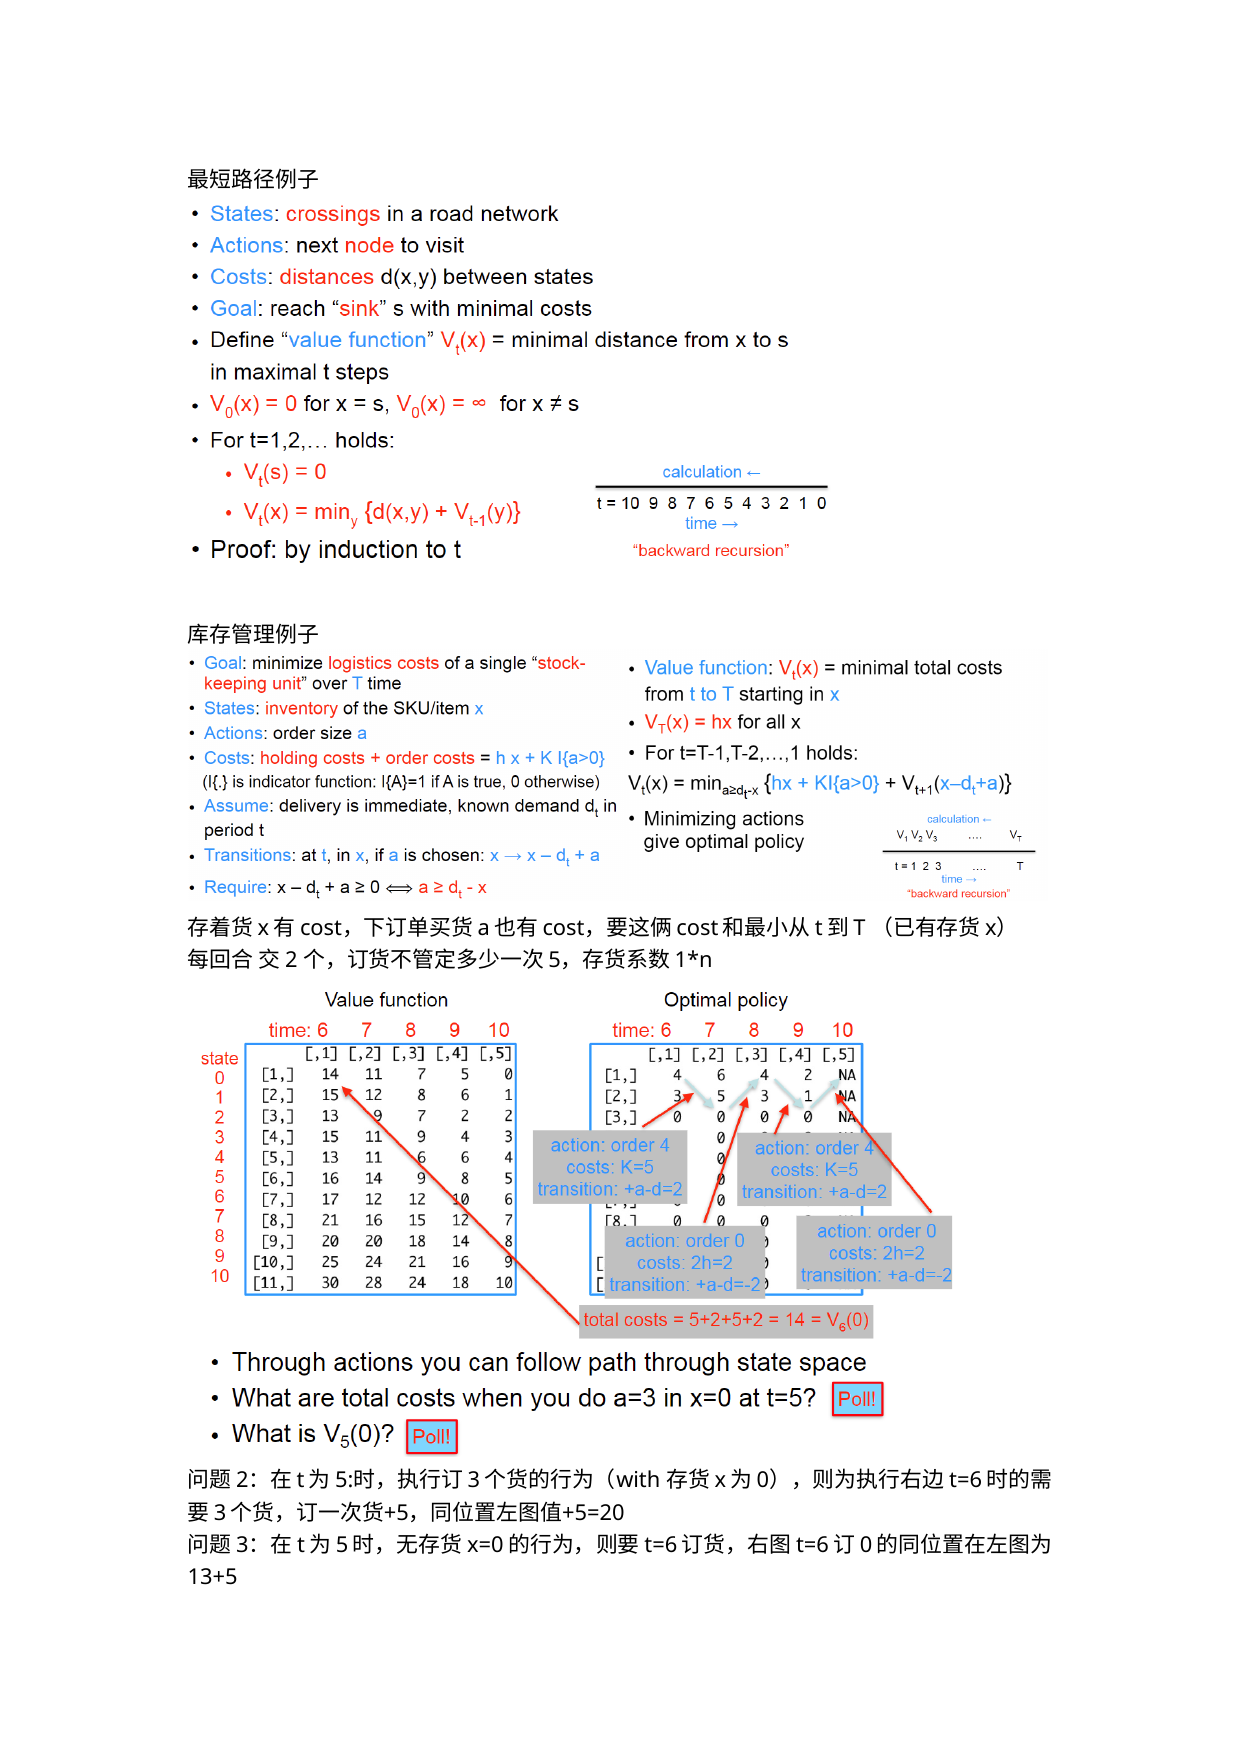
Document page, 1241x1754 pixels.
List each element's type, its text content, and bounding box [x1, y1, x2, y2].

picture [187, 974, 953, 1457]
text 问题3：在t为5时，无存货x=0的行为，则要t=6订货，右图t=6订0的同位置在左图为13+5 [187, 1527, 1053, 1592]
text 问题2：在t为5:时，执行订3个货的行为（with 存货x为0），则为执行右边t=6时的需要3个货，订一次货+5，同位置左图值+5=20 [187, 1462, 1053, 1527]
text 最短路径例子 [187, 162, 1053, 194]
picture [187, 649, 1048, 901]
text 库存管理例子 [187, 617, 1053, 649]
text 存着货x有cost，下订单买货a也有cost，要这俩cost和最小从t到T （已有存货x） [187, 909, 1053, 942]
text 每回合 交 2 个，订货不管定多少一次5，存货系数1*n [187, 942, 1053, 974]
picture [187, 194, 836, 570]
